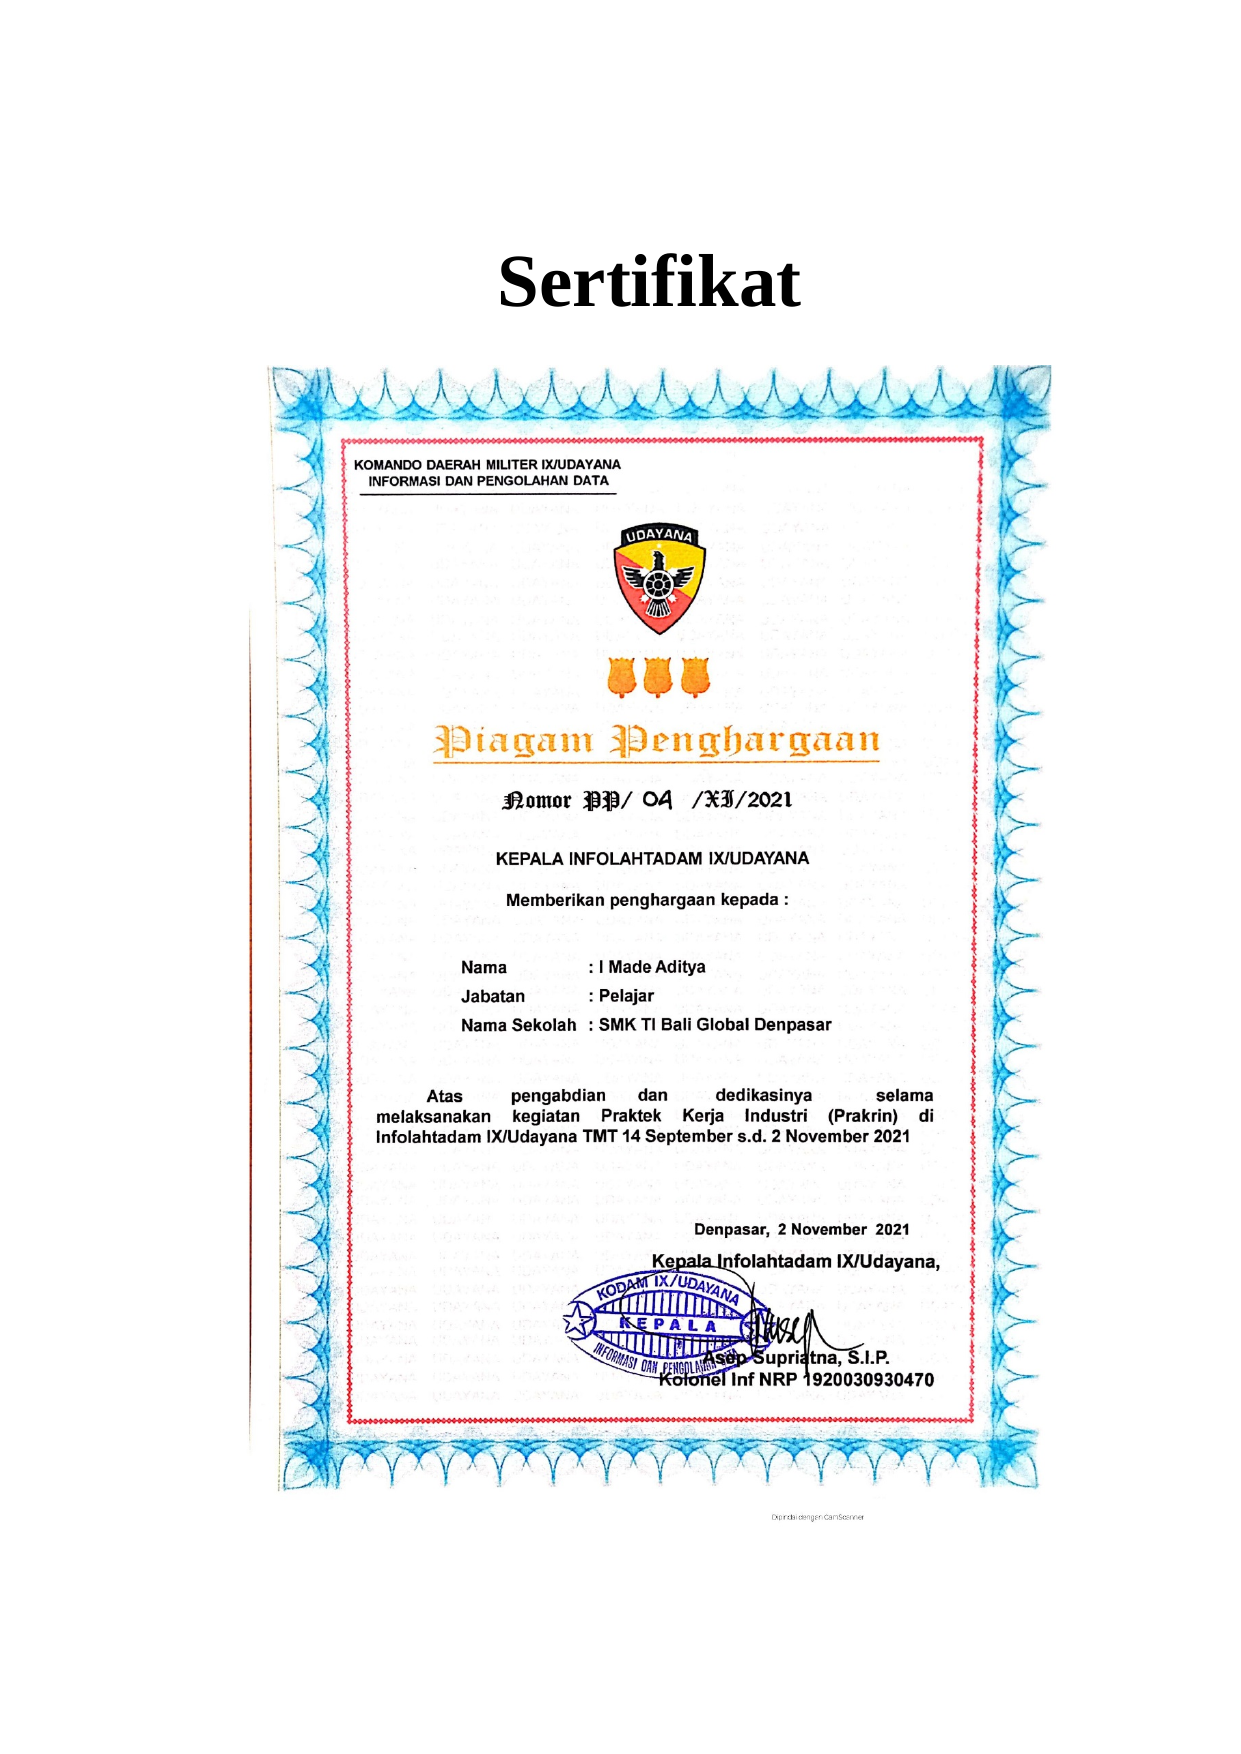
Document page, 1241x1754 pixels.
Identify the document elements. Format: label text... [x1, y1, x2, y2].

picture [236, 365, 1063, 1535]
text Sertifikat [236, 236, 1063, 322]
